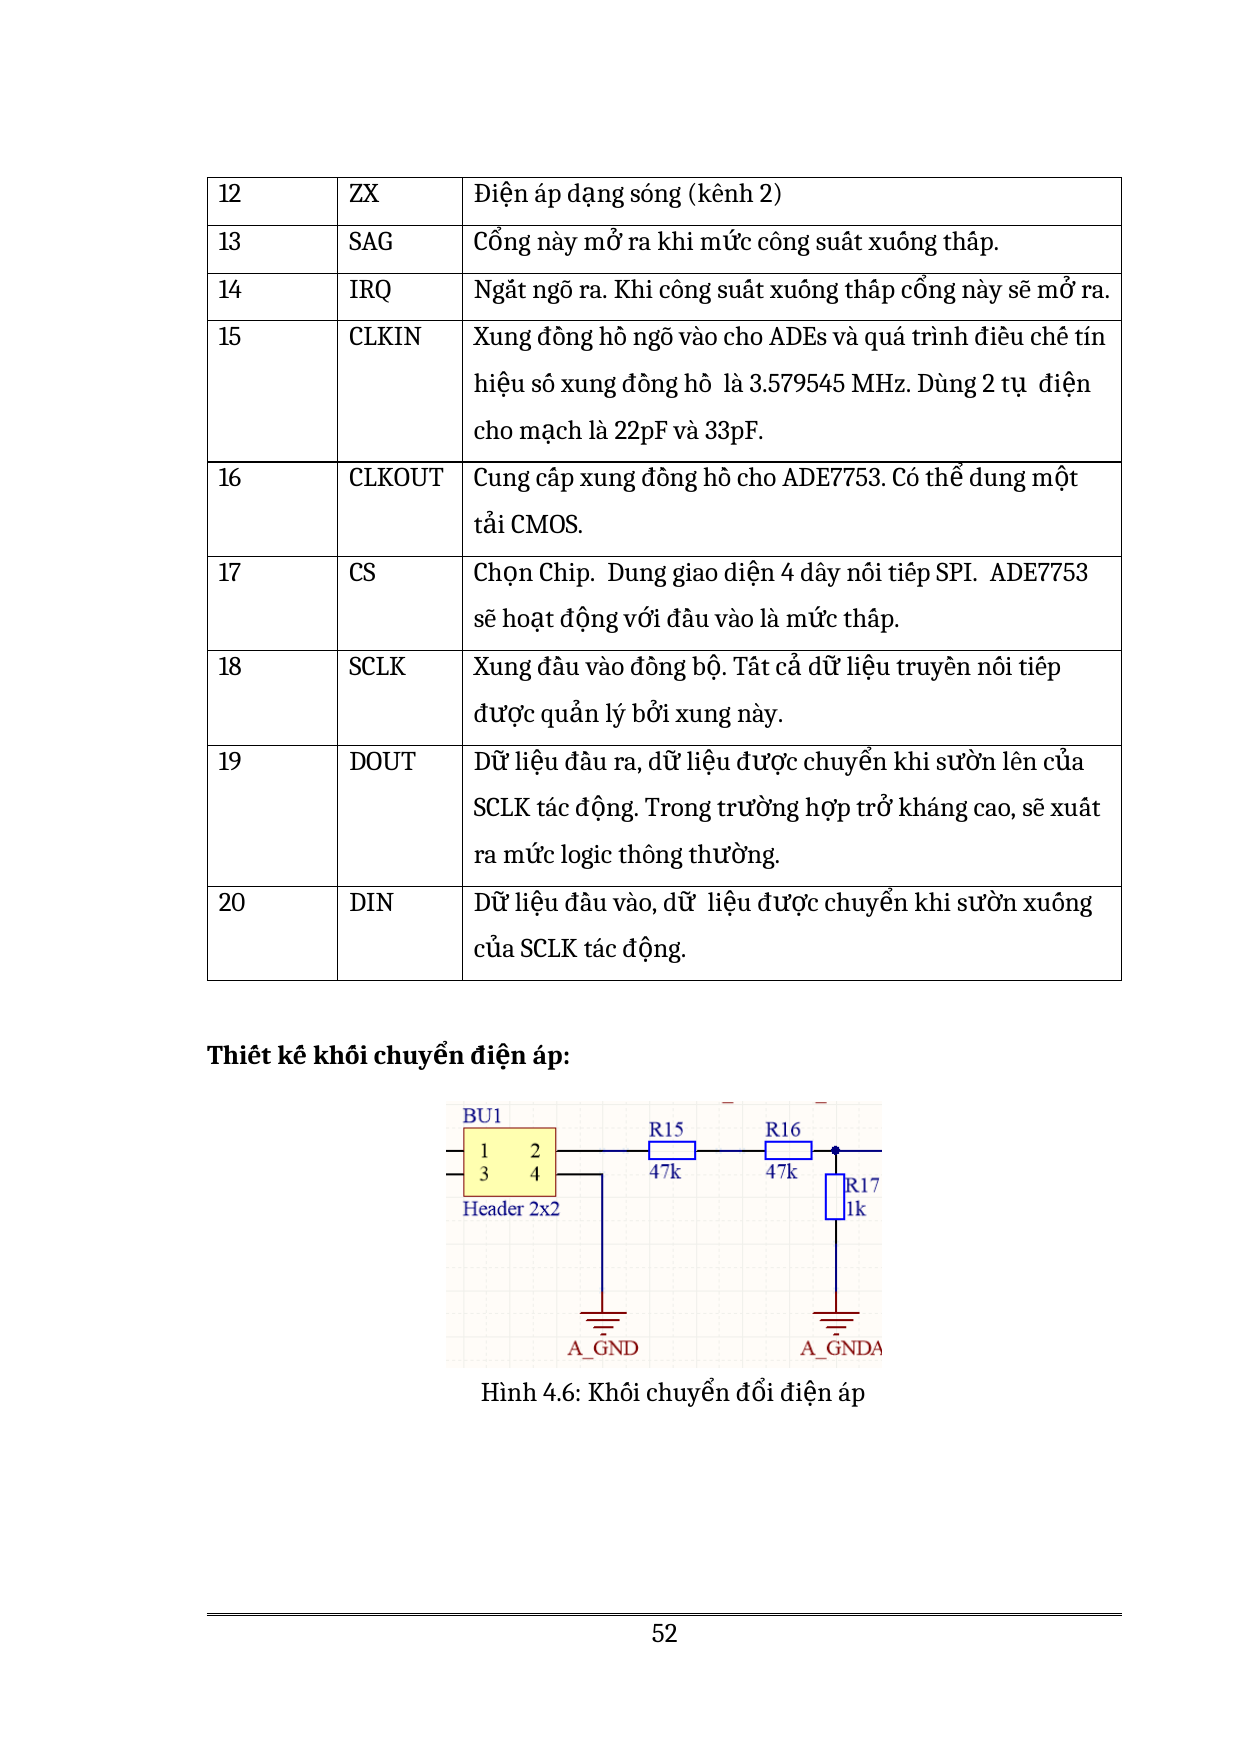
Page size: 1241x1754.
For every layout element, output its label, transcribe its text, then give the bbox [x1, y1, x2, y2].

table_cell Xung đồng hồ ngõ vào cho ADEs và quá trình điều chế tín hiệu số xung đồng hồ là 3.579545 MHz. Dùng 2 tụ điện cho mạch là 22pF và 33pF. [463, 321, 1121, 461]
table_cell 15 [208, 321, 337, 461]
table_cell SAG [338, 226, 462, 273]
table_cell CLKOUT [338, 463, 462, 556]
table_cell 14 [208, 274, 337, 320]
table_cell IRQ [338, 274, 462, 320]
table_cell Dữ liệu đầu ra, dữ liệu được chuyển khi sườn lên của SCLK tác động. Trong trường hợp trở kháng cao, sẽ xuất ra mức logic thông thường. [463, 746, 1121, 886]
table_cell Dữ liệu đầu vào, dữ liệu được chuyển khi sườn xuống của SCLK tác động. [463, 887, 1121, 980]
table_cell 12 [208, 178, 337, 225]
table_cell DOUT [338, 746, 462, 886]
table_cell Cổng này mở ra khi mức công suất xuống thấp. [463, 226, 1121, 273]
table_cell Ngắt ngõ ra. Khi công suất xuống thấp cổng này sẽ mở ra. [463, 274, 1121, 320]
table_cell 18 [208, 651, 337, 744]
table_cell CS [338, 557, 462, 650]
table_cell Chọn Chip. Dung giao diện 4 dây nối tiếp SPI. ADE7753 sẽ hoạt động với đầu vào là mức thấp. [463, 557, 1121, 650]
text Thiết kế khối chuyển điện áp: [207, 1040, 1122, 1071]
table_cell ZX [338, 178, 462, 225]
table_cell DIN [338, 887, 462, 980]
table_cell Cung cấp xung đồng hồ cho ADE7753. Có thể dung một tải CMOS. [463, 463, 1121, 556]
table_cell 13 [208, 226, 337, 273]
table_cell Xung đầu vào đồng bộ. Tất cả dữ liệu truyền nối tiếp được quản lý bởi xung này. [463, 651, 1121, 744]
table_cell 20 [208, 887, 337, 980]
table_cell 16 [208, 463, 337, 556]
picture [446, 1101, 882, 1368]
table_cell CLKIN [338, 321, 462, 461]
table_cell Điện áp dạng sóng (kênh 2) [463, 178, 1121, 225]
table_cell 19 [208, 746, 337, 886]
table_cell SCLK [338, 651, 462, 744]
table_cell 17 [208, 557, 337, 650]
